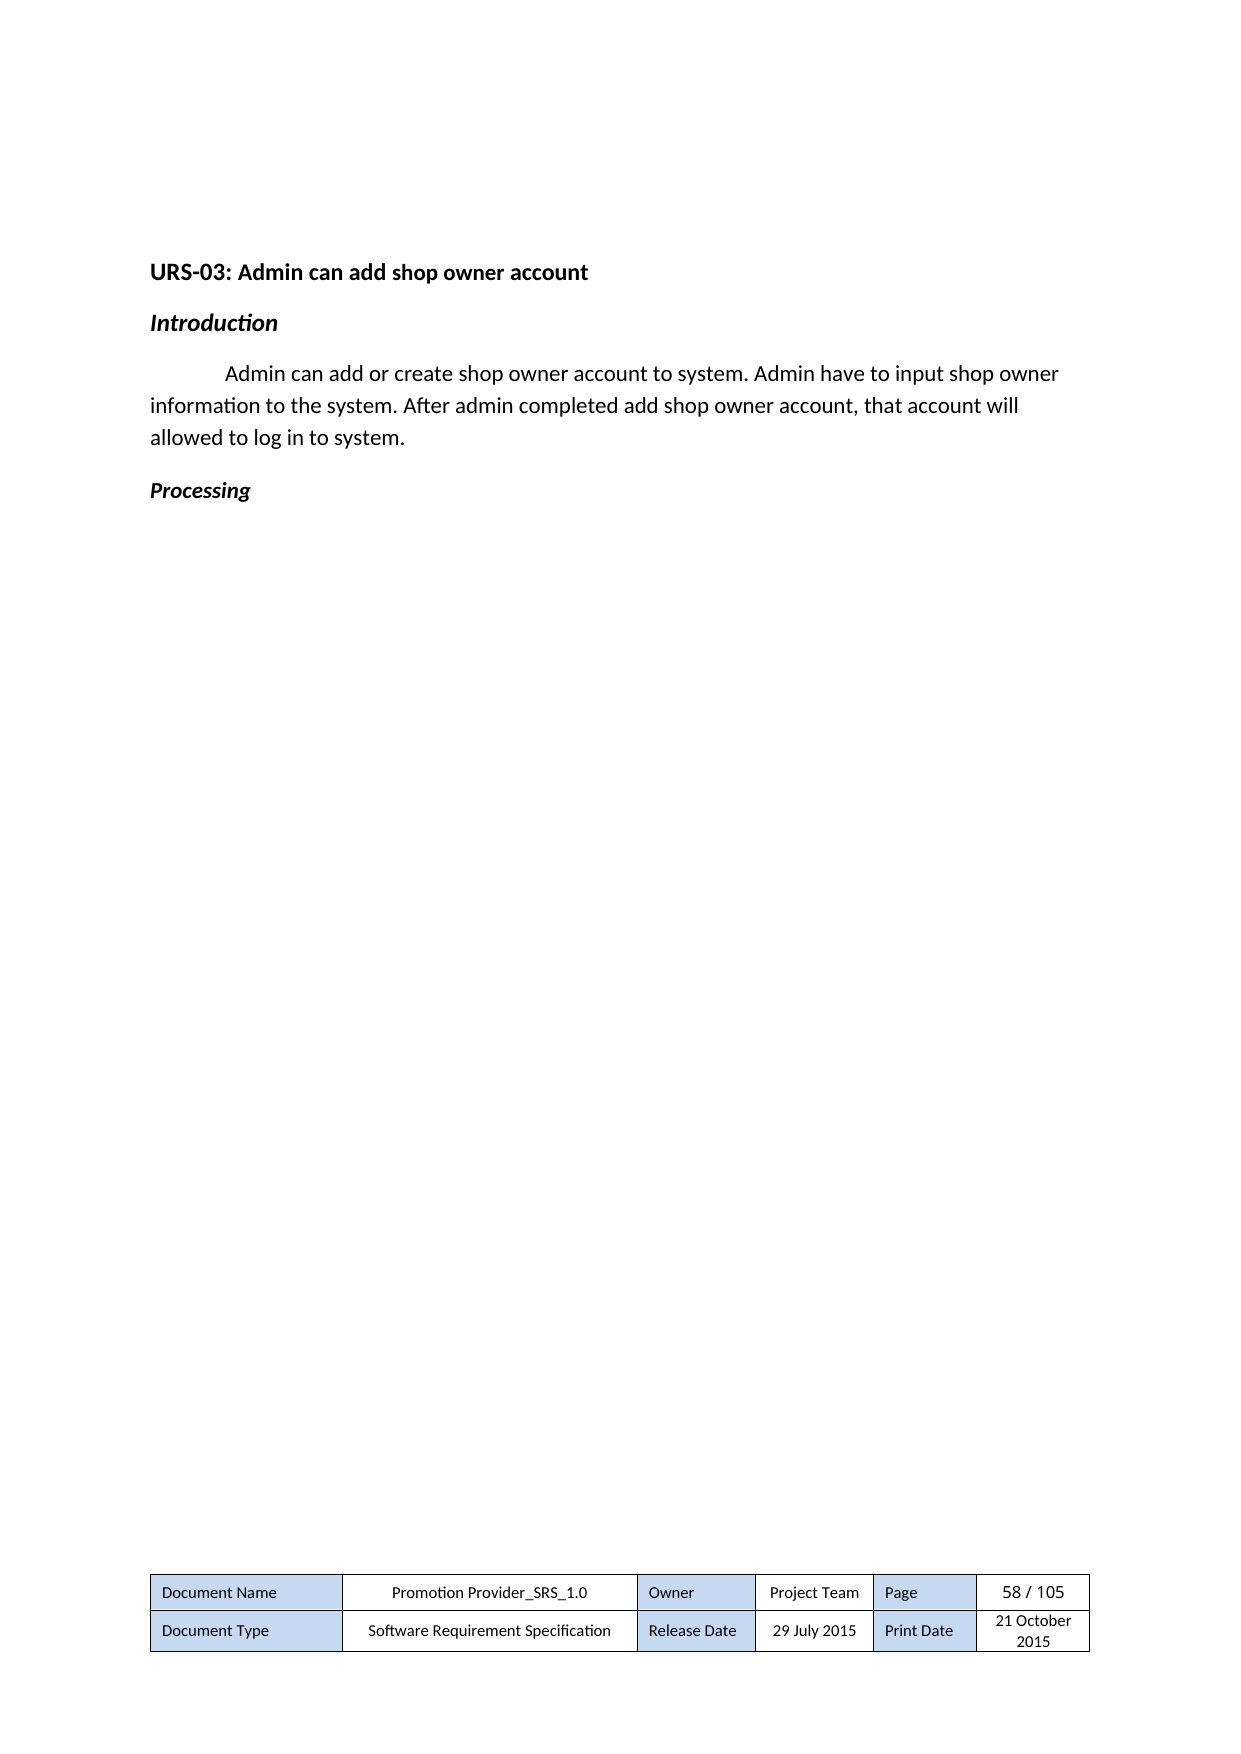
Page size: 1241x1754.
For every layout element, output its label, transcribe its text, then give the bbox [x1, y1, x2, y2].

text URS-03: Admin can add shop owner account [150, 256, 1090, 287]
text Processing [150, 476, 1090, 504]
text Admin can add or create shop owner account to system. Admin have to input shop owner information to the system. After admin completed add shop owner account, that account will allowed to log in to system. [150, 359, 1090, 451]
text Introduction [150, 307, 1090, 338]
